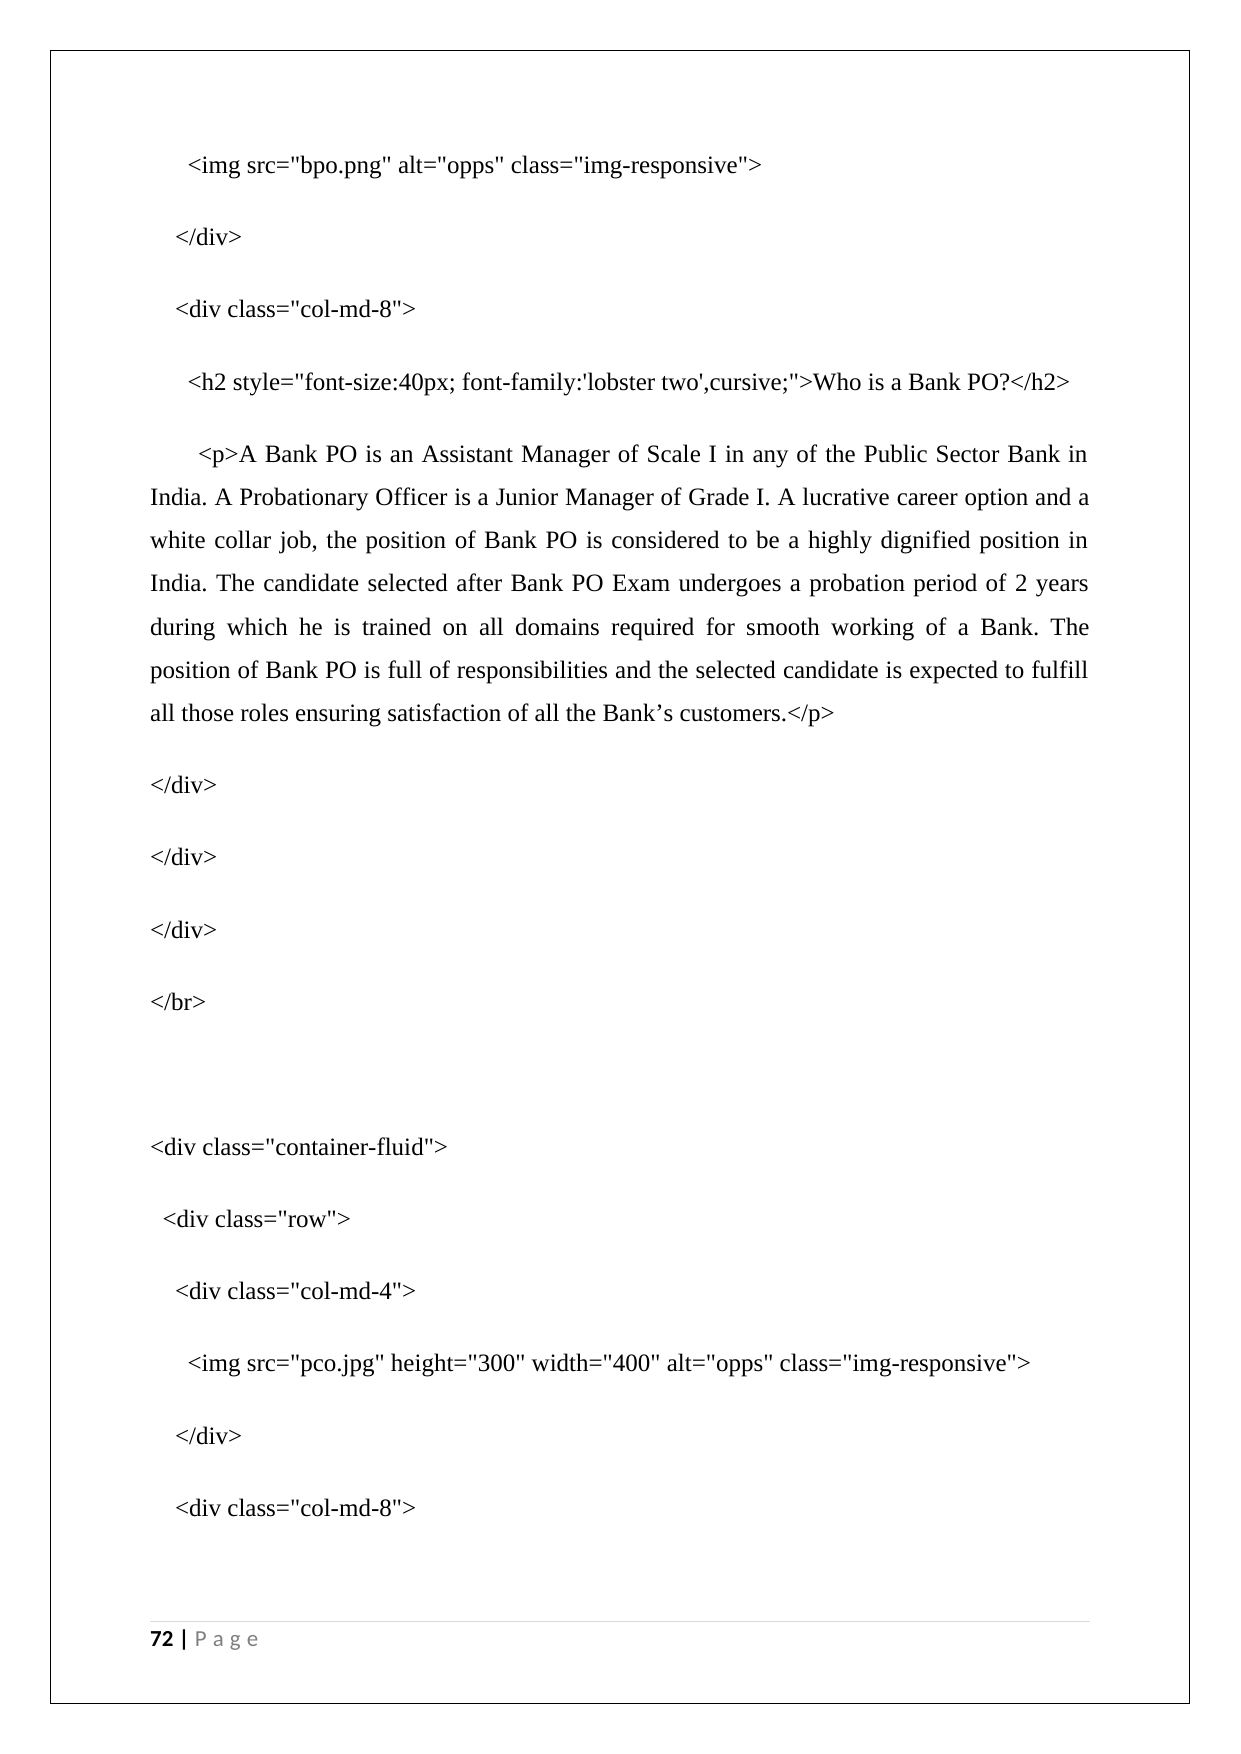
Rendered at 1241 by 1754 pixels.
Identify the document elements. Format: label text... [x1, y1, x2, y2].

text <img src="bpo.png" alt="opps" class="img-responsive"> [150, 150, 1090, 179]
text <div class="container-fluid"> [150, 1132, 1090, 1160]
text <div class="row"> [150, 1204, 1090, 1233]
text <h2 style="font-size:40px; font-family:'lobster two',cursive;">Who is a Bank PO?</h2> [150, 367, 1090, 396]
text </div> [150, 222, 1090, 251]
text </div> [150, 842, 1090, 871]
text <p>A Bank PO is an Assistant Manager of Scale I in any of the Public Sector Bank in India. A Probationary Officer is a Junior Manager of Grade I. A lucrative career option and a white collar job, the position of Bank PO is considered to be a highly dignified position in India. The candidate selected after Bank PO Exam undergoes a probation period of 2 years during which he is trained on all domains required for smooth working of a Bank. The position of Bank PO is full of responsibilities and the selected candidate is expected to fulfill all those roles ensuring satisfaction of all the Bank’s customers.</p> [150, 439, 1090, 727]
text </div> [150, 915, 1090, 943]
text <div class="col-md-8"> [150, 1493, 1090, 1522]
text </br> [150, 987, 1090, 1016]
text <img src="pco.jpg" height="300" width="400" alt="opps" class="img-responsive"> [150, 1348, 1090, 1377]
text <div class="col-md-4"> [150, 1276, 1090, 1305]
text </div> [150, 770, 1090, 799]
text <div class="col-md-8"> [150, 294, 1090, 323]
text </div> [150, 1421, 1090, 1449]
